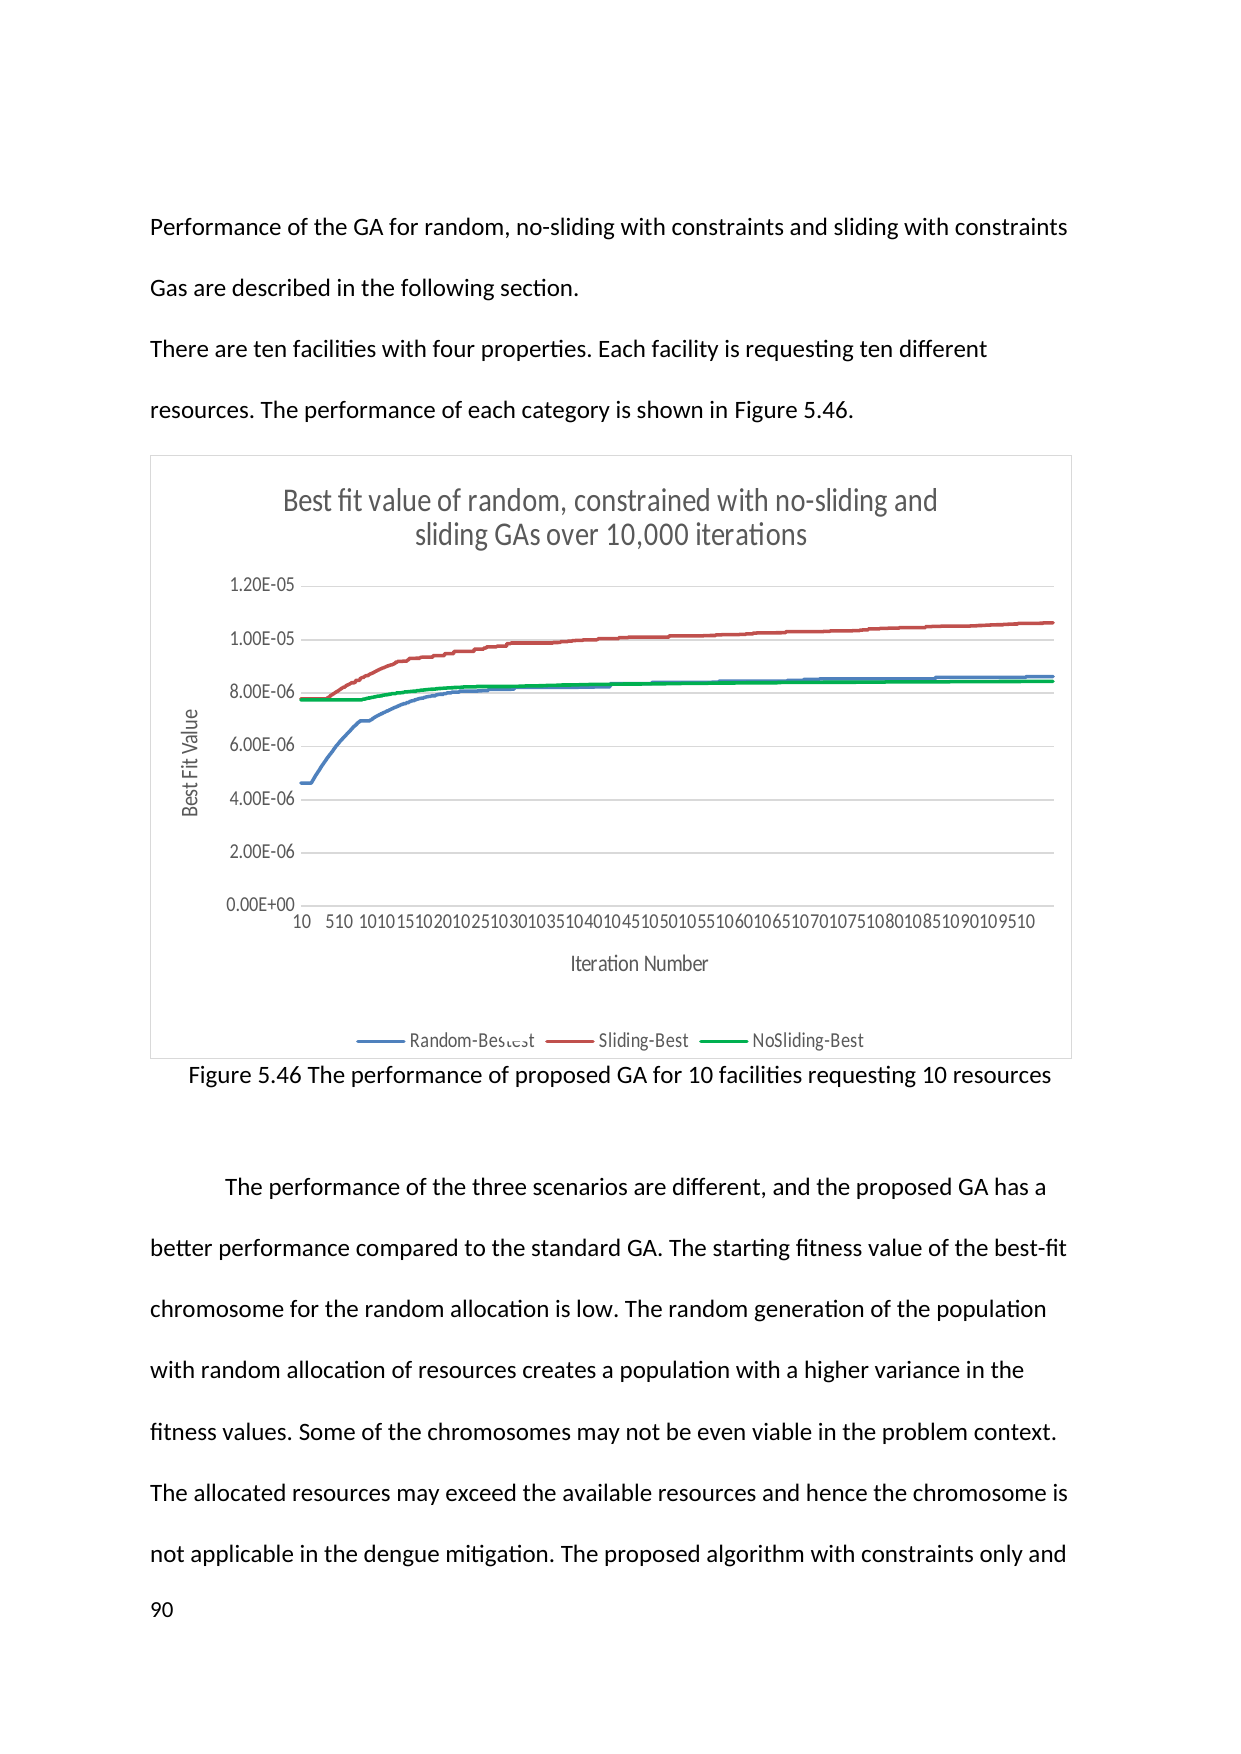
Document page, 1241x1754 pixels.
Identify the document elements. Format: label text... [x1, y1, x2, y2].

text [150, 1171, 1090, 1568]
text Performance of the GA for random, no-sliding with constraints and sliding with constraints Gas are described in the following section. [150, 211, 1090, 303]
